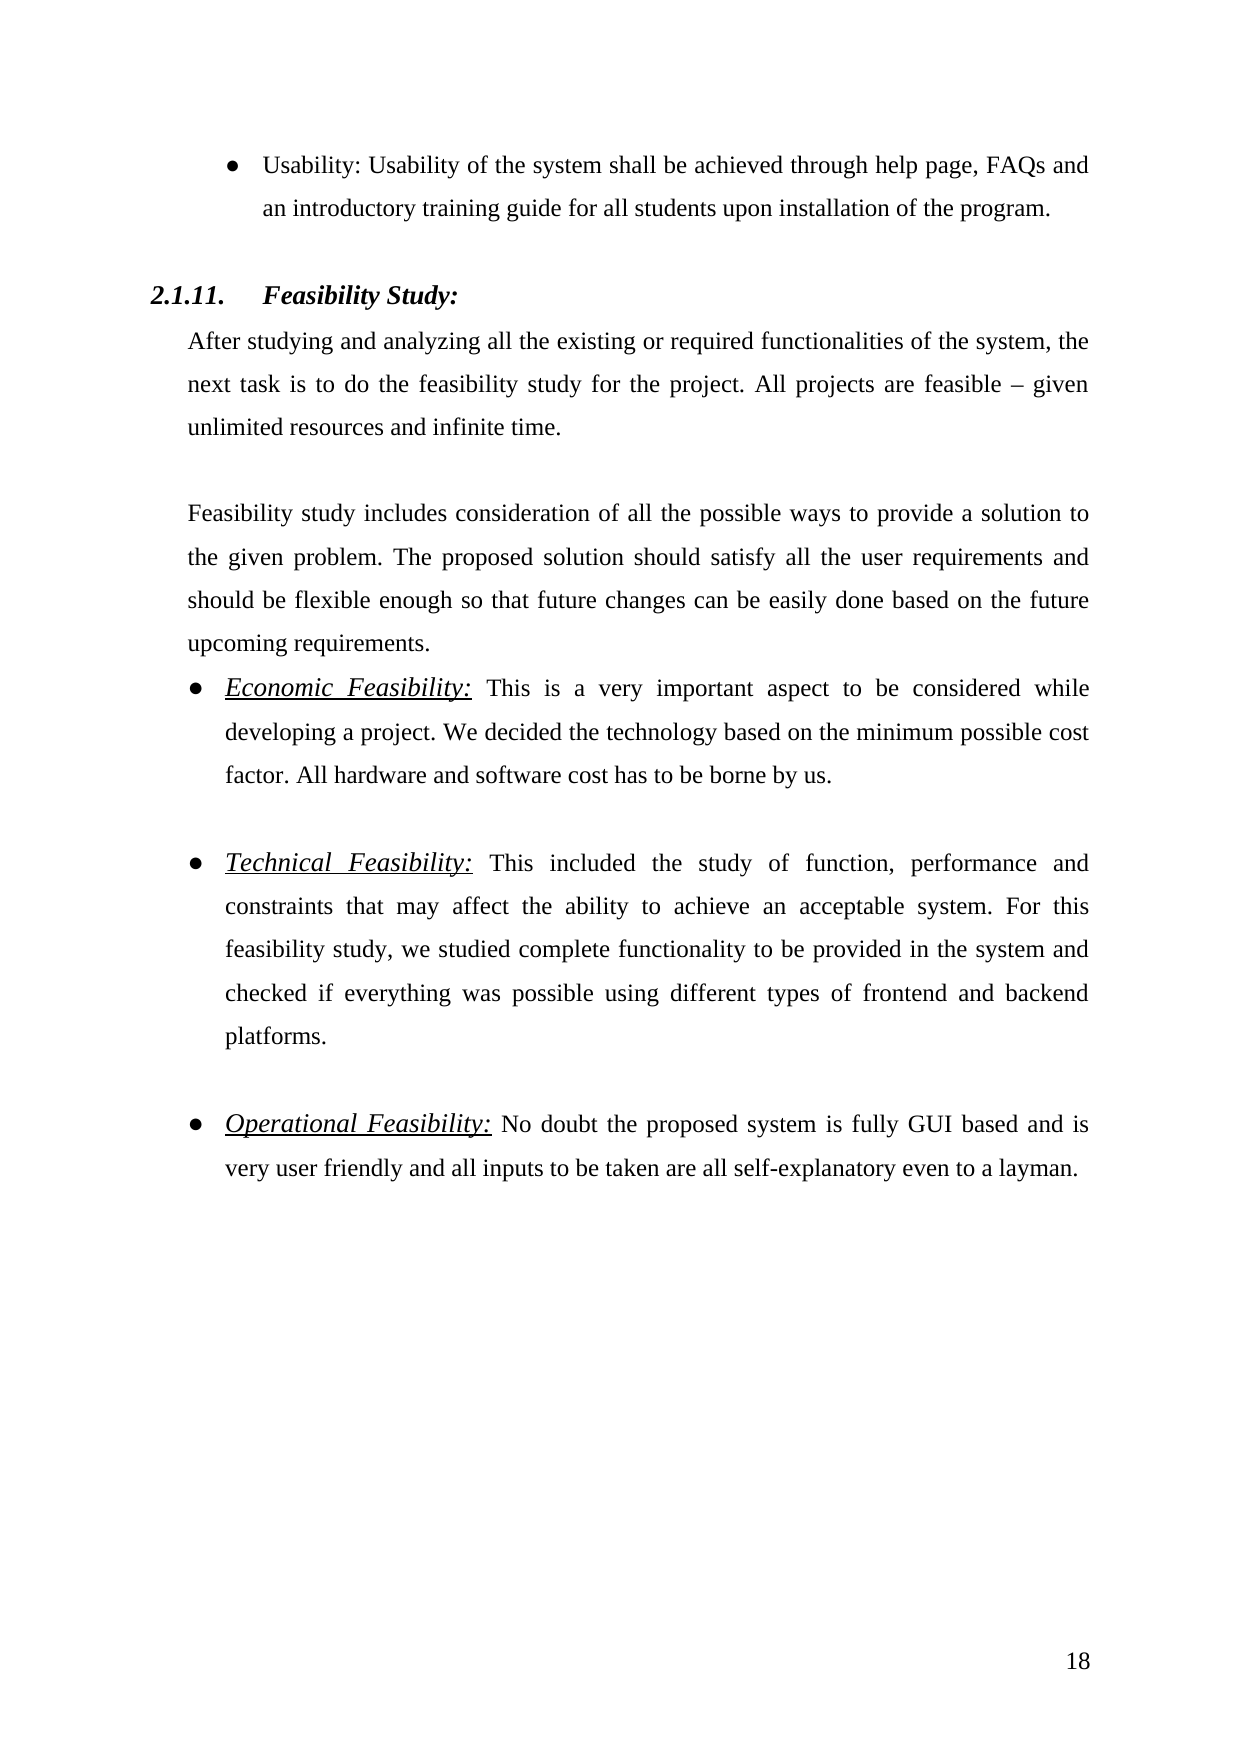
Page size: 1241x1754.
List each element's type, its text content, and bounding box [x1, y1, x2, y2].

list Feasibility Study: [225, 279, 1090, 311]
subtitle Feasibility study includes consideration of all the possible ways to provide a solution to the given problem. The proposed solution should satisfy all the user requirements and should be flexible enough so that future changes can be easily done based on the future upcoming requirements. [187, 498, 1090, 657]
list Usability: Usability of the system shall be achieved through help page, FAQs and an introductory training guide for all students upon installation of the program. [225, 150, 1090, 222]
subtitle After studying and analyzing all the existing or required functionalities of the system, the next task is to do the feasibility study for the project. All projects are feasible – given unlimited resources and infinite time. [187, 326, 1090, 441]
list Operational Feasibility: No doubt the proposed system is fully GUI based and is very user friendly and all inputs to be taken are all self-explanatory even to a layman. [187, 1107, 1090, 1181]
list Technical Feasibility: This included the study of function, performance and constraints that may affect the ability to achieve an acceptable system. For this feasibility study, we studied complete functionality to be provided in the system and checked if everything was possible using different types of frontend and backend platforms. [187, 846, 1090, 1049]
list Economic Feasibility: This is a very important aspect to be considered while developing a project. We decided the technology based on the minimum possible cost factor. All hardware and software cost has to be borne by us. [187, 671, 1090, 788]
